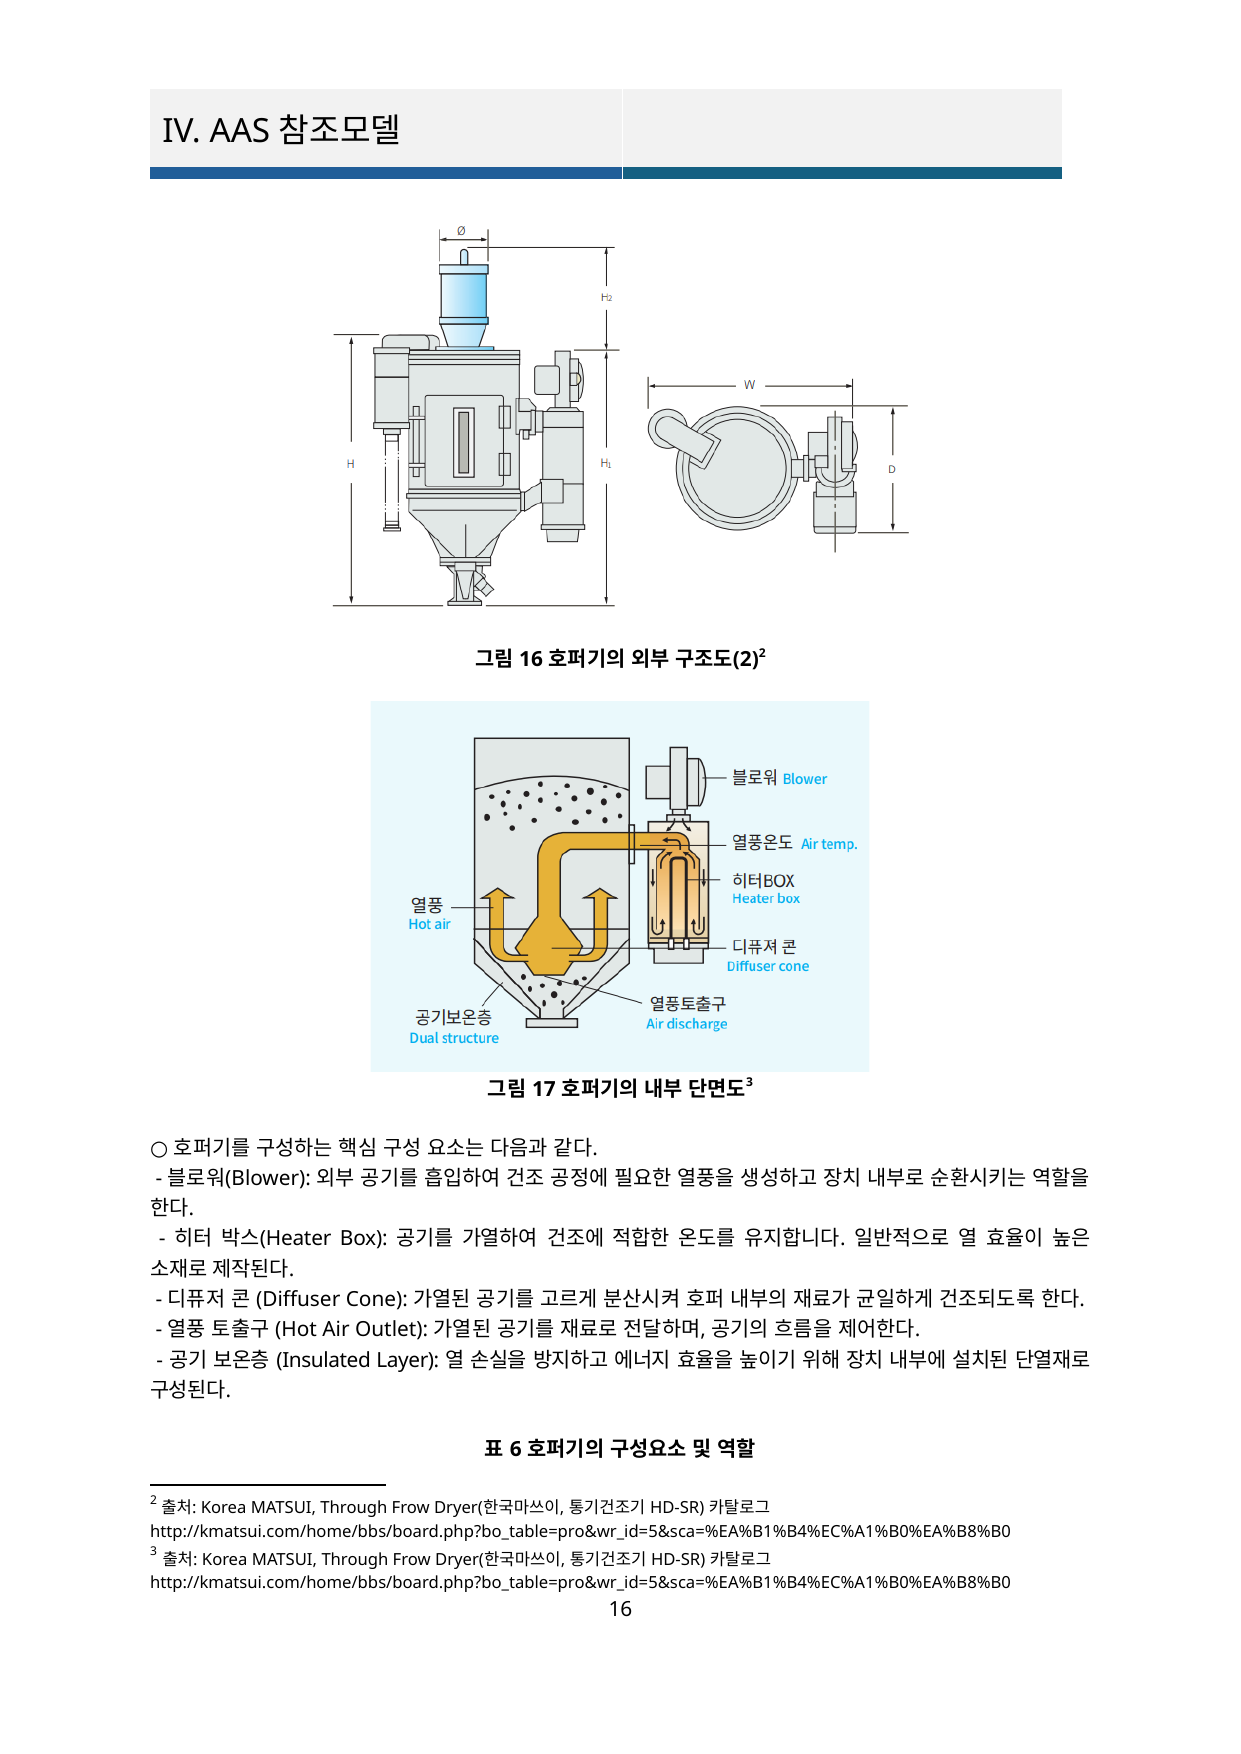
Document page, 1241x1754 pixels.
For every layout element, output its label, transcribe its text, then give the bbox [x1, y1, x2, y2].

text ○ 호퍼기를 구성하는 핵심 구성 요소는 다음과 같다. [150, 1131, 1090, 1161]
text - 공기 보온층 (Insulated Layer): 열 손실을 방지하고 에너지 효율을 높이기 위해 장치 내부에 설치된 단열재로 구성된다. [150, 1343, 1090, 1403]
text - 열풍 토출구 (Hot Air Outlet): 가열된 공기를 재료로 전달하며, 공기의 흐름을 제어한다. [150, 1313, 1090, 1343]
picture [370, 701, 870, 1072]
text - 디퓨저 콘 (Diffuser Cone): 가열된 공기를 고르게 분산시켜 호퍼 내부의 재료가 균일하게 건조되도록 한다. [150, 1282, 1090, 1313]
picture [312, 207, 928, 643]
text - 히터 박스(Heater Box): 공기를 가열하여 건조에 적합한 온도를 유지합니다. 일반적으로 열 효율이 높은 소재로 제작된다. [150, 1222, 1090, 1282]
text - 블로워(Blower): 외부 공기를 흡입하여 건조 공정에 필요한 열풍을 생성하고 장치 내부로 순환시키는 역할을 한다. [150, 1161, 1090, 1222]
